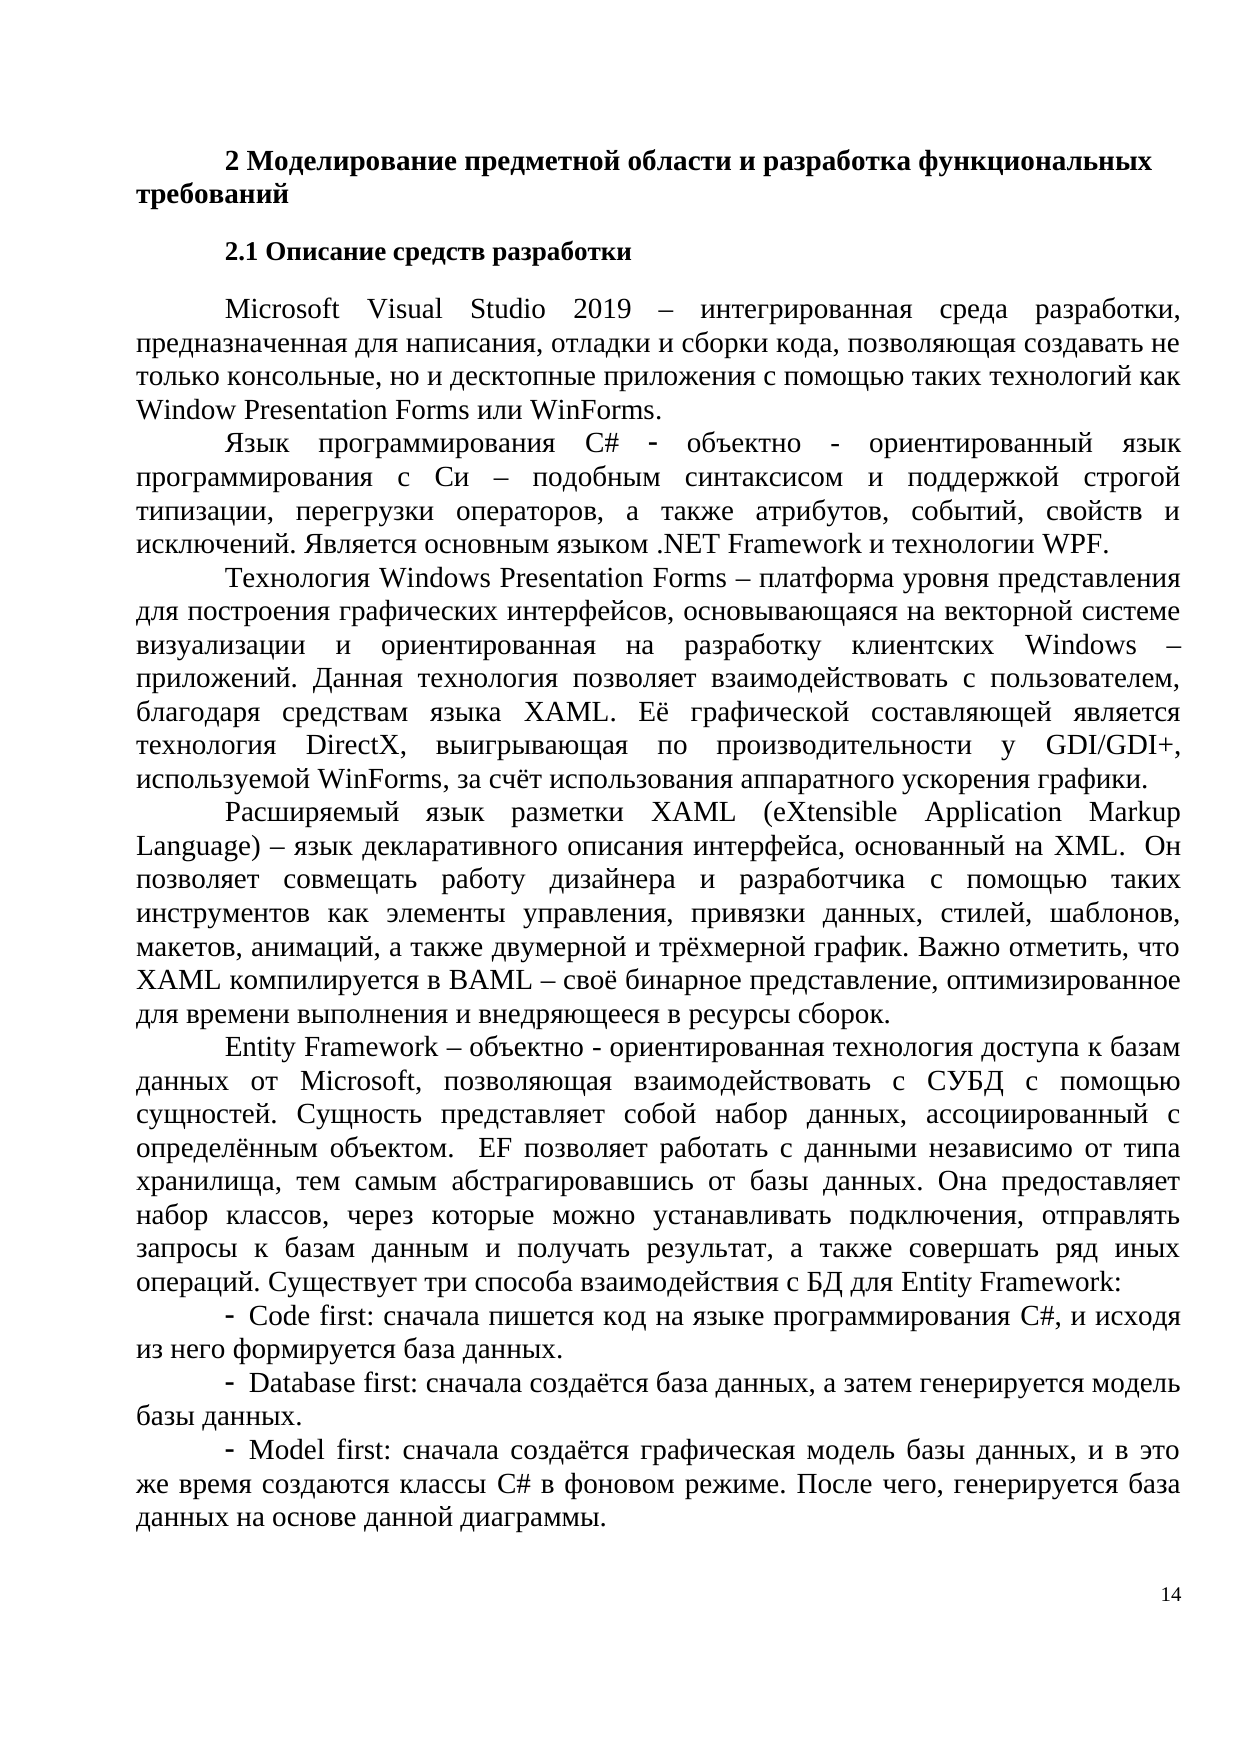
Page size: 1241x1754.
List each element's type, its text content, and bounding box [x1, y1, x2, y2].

text Расширяемый язык разметки XAML (eXtensible Application Markup Language) – язык декларативного описания интерфейса, основанный на XML. Он позволяет совмещать работу дизайнера и разработчика с помощью таких инструментов как элементы управления, привязки данных, стилей, шаблонов, макетов, анимаций, а также двумерной и трёхмерной график. Важно отметить, что XAML компилируется в BAML – своё бинарное представление, оптимизированное для времени выполнения и внедряющееся в ресурсы сборок. [136, 794, 1181, 1029]
text Microsoft Visual Studio 2019 – интегрированная среда разработки, предназначенная для написания, отладки и сборки кода, позволяющая создавать не только консольные, но и десктопные приложения с помощью таких технологий как Window Presentation Forms или WinForms. [136, 291, 1181, 426]
text Entity Framework – объектно - ориентированная технология доступа к базам данных от Microsoft, позволяющая взаимодействовать с СУБД с помощью сущностей. Сущность представляет собой набор данных, ассоциированный с определённым объектом. EF позволяет работать с данными независимо от типа хранилища, тем самым абстрагировавшись от базы данных. Она предоставляет набор классов, через которые можно устанавливать подключения, отправлять запросы к базам данным и получать результат, а также совершать ряд иных операций. Существует три способа взаимодействия с БД для Entity Framework: [136, 1029, 1181, 1298]
subtitle Описание средств разработки [136, 235, 1181, 266]
text Язык программирования C# объектно - ориентированный язык программирования с Си – подобным синтаксисом и поддержкой строгой типизации, перегрузки операторов, а также атрибутов, событий, свойств и исключений. Является основным языком .NET Framework и технологии WPF. [136, 426, 1181, 560]
text Технология Windows Presentation Forms – платформа уровня представления для построения графических интерфейсов, основывающаяся на векторной системе визуализации и ориентированная на разработку клиентских Windows – приложений. Данная технология позволяет взаимодействовать с пользователем, благодаря средствам языка XAML. Её графической составляющей является технология DirectX, выигрывающая по производительности у GDI/GDI+, используемой WinForms, за счёт использования аппаратного ускорения графики. [136, 560, 1181, 794]
list Database first: сначала создаётся база данных, а затем генерируется модель базы данных. [136, 1365, 1181, 1432]
list Model first: сначала создаётся графическая модель базы данных, и в это же время создаются классы C# в фоновом режиме. После чего, генерируется база данных на основе данной диаграммы. [136, 1432, 1181, 1533]
subtitle Моделирование предметной области и разработка функциональных требований [136, 143, 1181, 210]
list Code first: сначала пишется код на языке программирования C#, и исходя из него формируется база данных. [136, 1298, 1181, 1365]
